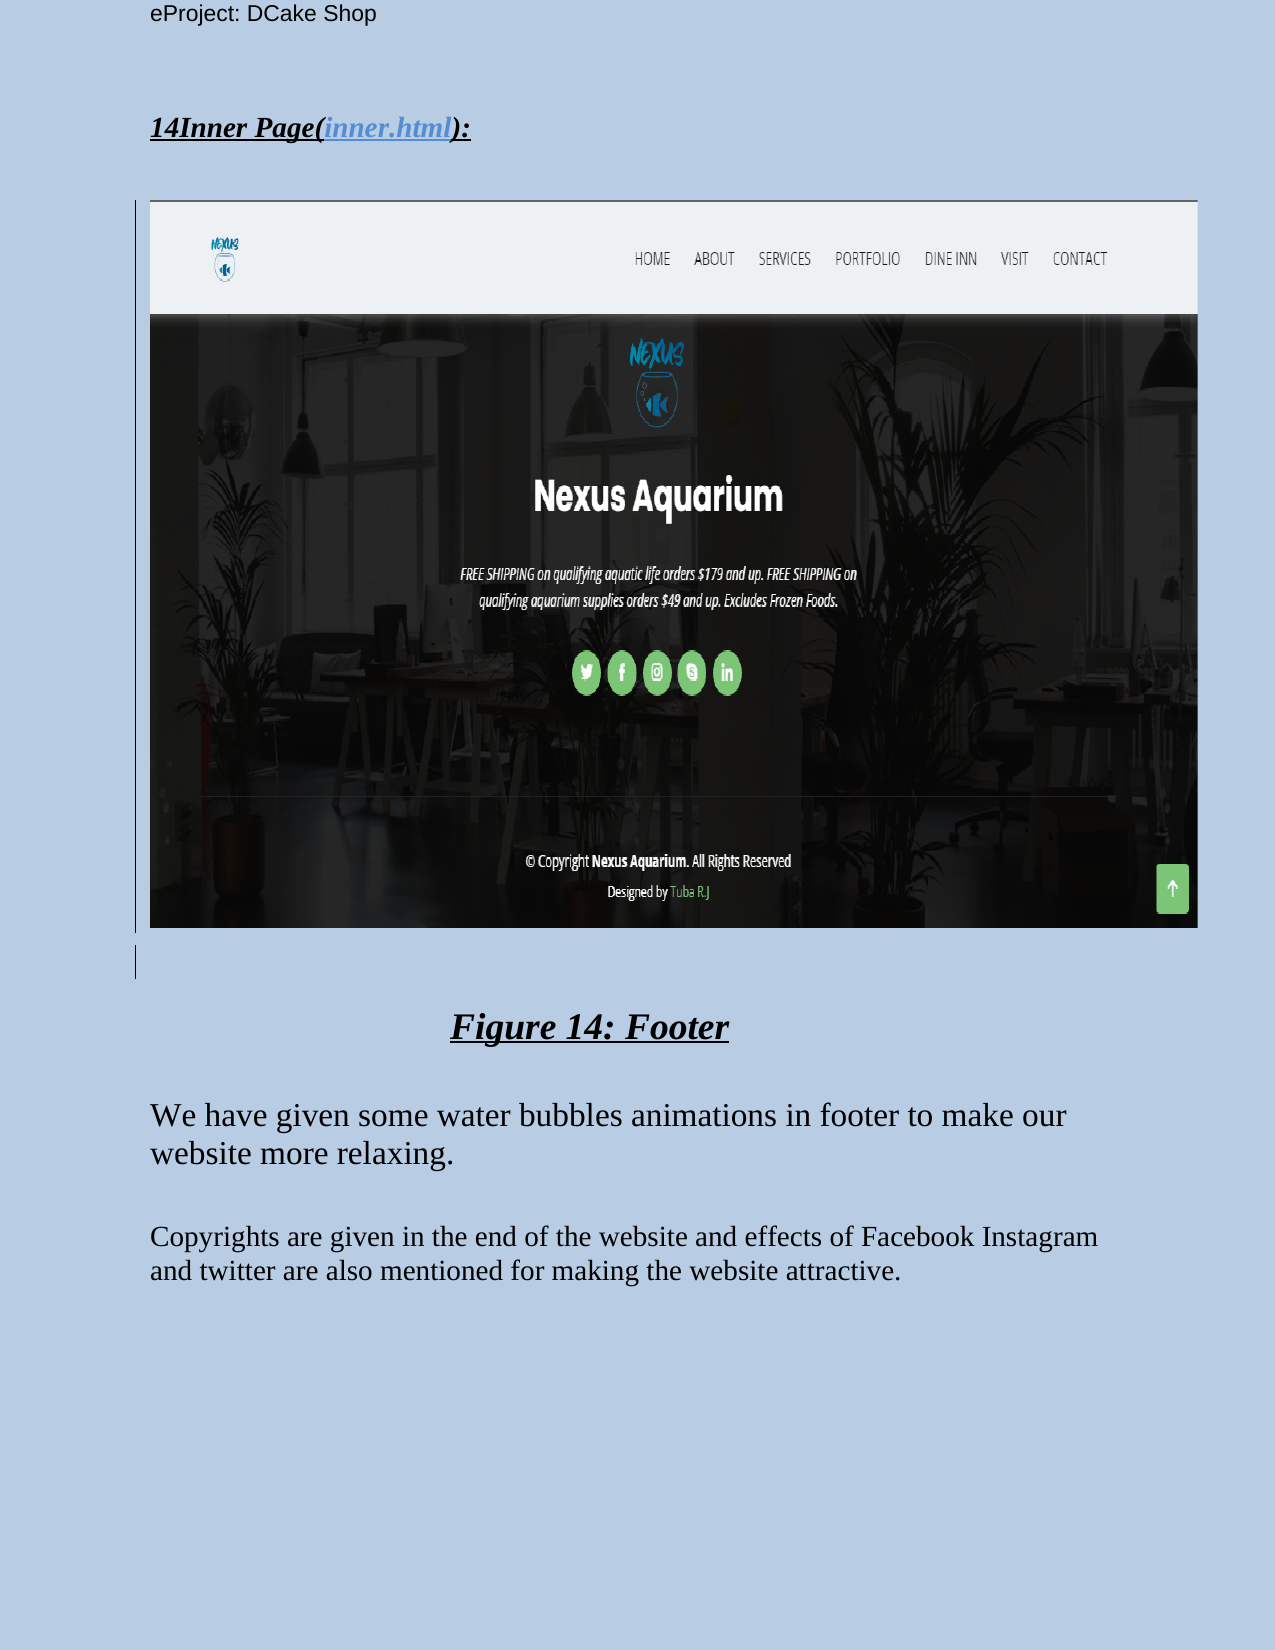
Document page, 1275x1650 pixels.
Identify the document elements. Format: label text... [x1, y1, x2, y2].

text We have given some water bubbles animations in footer to make our website more relaxing. [150, 1095, 1125, 1172]
text 14Inner Page(inner.html): [150, 110, 1125, 144]
text Copyrights are given in the end of the website and effects of Facebook Instagram and twitter are also mentioned for making the website attractive. [150, 1219, 1125, 1286]
text Figure 14: Footer [375, 1006, 1074, 1047]
picture [150, 200, 1198, 928]
